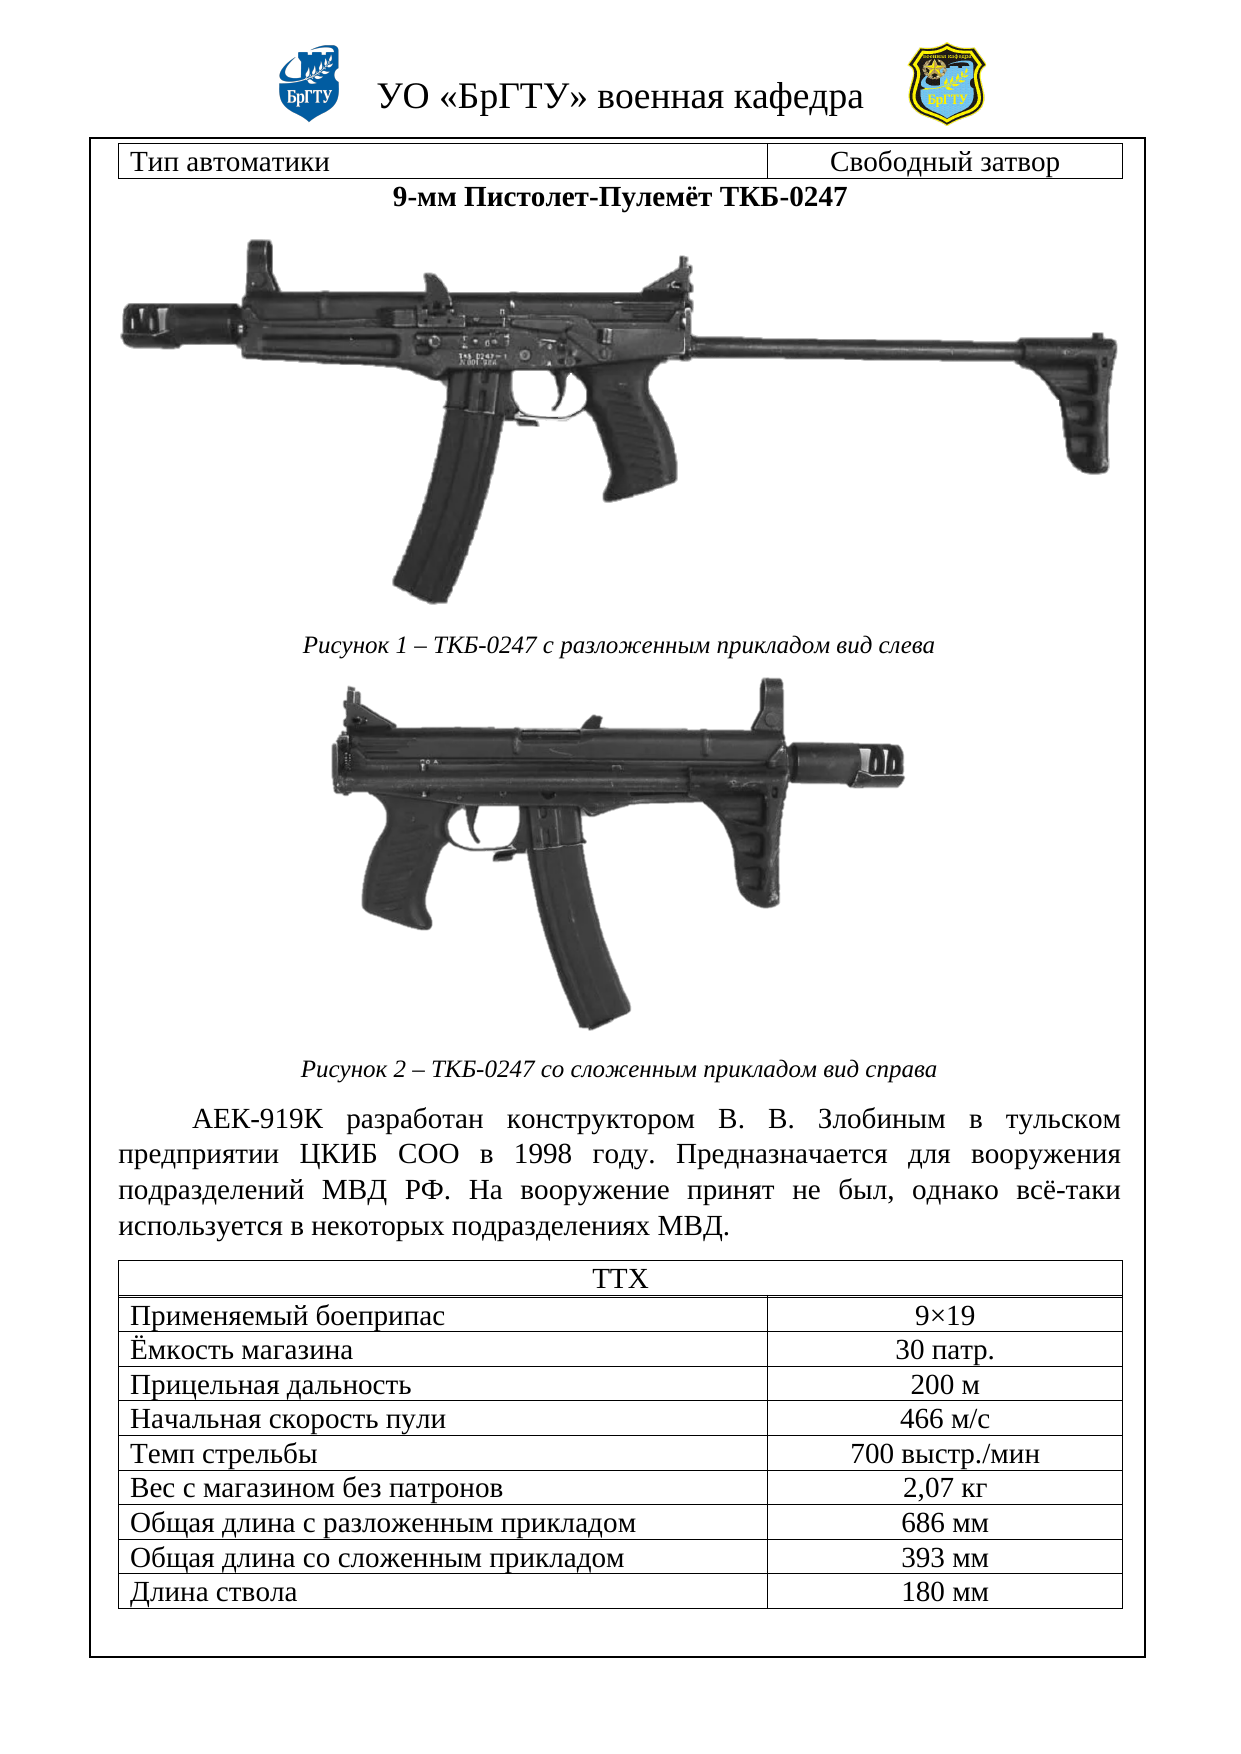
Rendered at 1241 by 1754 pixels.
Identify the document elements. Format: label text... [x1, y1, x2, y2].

picture [327, 677, 913, 1036]
table_cell Прицельная дальность [119, 1367, 767, 1400]
table_cell Темп стрельбы [119, 1436, 767, 1469]
picture [907, 42, 987, 126]
table_cell Тип автоматики [119, 144, 767, 178]
table_cell Общая длина с разложенным прикладом [119, 1505, 767, 1539]
table_cell 180 мм [768, 1574, 1122, 1608]
table_cell Свободный затвор [768, 144, 1122, 178]
picture [118, 231, 1123, 612]
table_cell 9×19 [768, 1298, 1122, 1331]
table_cell 466 м/с [768, 1401, 1122, 1435]
text АЕК-919К разработан конструктором В. В. Злобиным в тульском предприятии ЦКИБ СОО в 1998 году. Предназначается для вооружения подразделений МВД РФ. На вооружение принят не был, однако всё-таки используется в некоторых подразделениях МВД. [118, 1101, 1122, 1241]
table_cell Применяемый боеприпас [119, 1298, 767, 1331]
picture [270, 44, 348, 123]
table_cell 2,07 кг [768, 1471, 1122, 1504]
table_cell Ёмкость магазина [119, 1332, 767, 1366]
table_cell 393 мм [768, 1540, 1122, 1573]
table_cell 200 м [768, 1367, 1122, 1400]
table_cell 30 патр. [768, 1332, 1122, 1366]
text Рисунок 1 – ТКБ-0247 с разложенным прикладом вид слева [118, 630, 1122, 659]
table_cell Длина ствола [119, 1574, 767, 1608]
table_cell Общая длина со сложенным прикладом [119, 1540, 767, 1573]
table_cell 686 мм [768, 1505, 1122, 1539]
table_cell Вес с магазином без патронов [119, 1471, 767, 1504]
text Рисунок 2 – ТКБ-0247 со сложенным прикладом вид справа [118, 1054, 1122, 1083]
table_header ТТХ [119, 1261, 1122, 1294]
table_cell 700 выстр./мин [768, 1436, 1122, 1469]
text 9-мм Пистолет-Пулемёт ТКБ-0247 [118, 179, 1122, 212]
table_cell Начальная скорость пули [119, 1401, 767, 1435]
